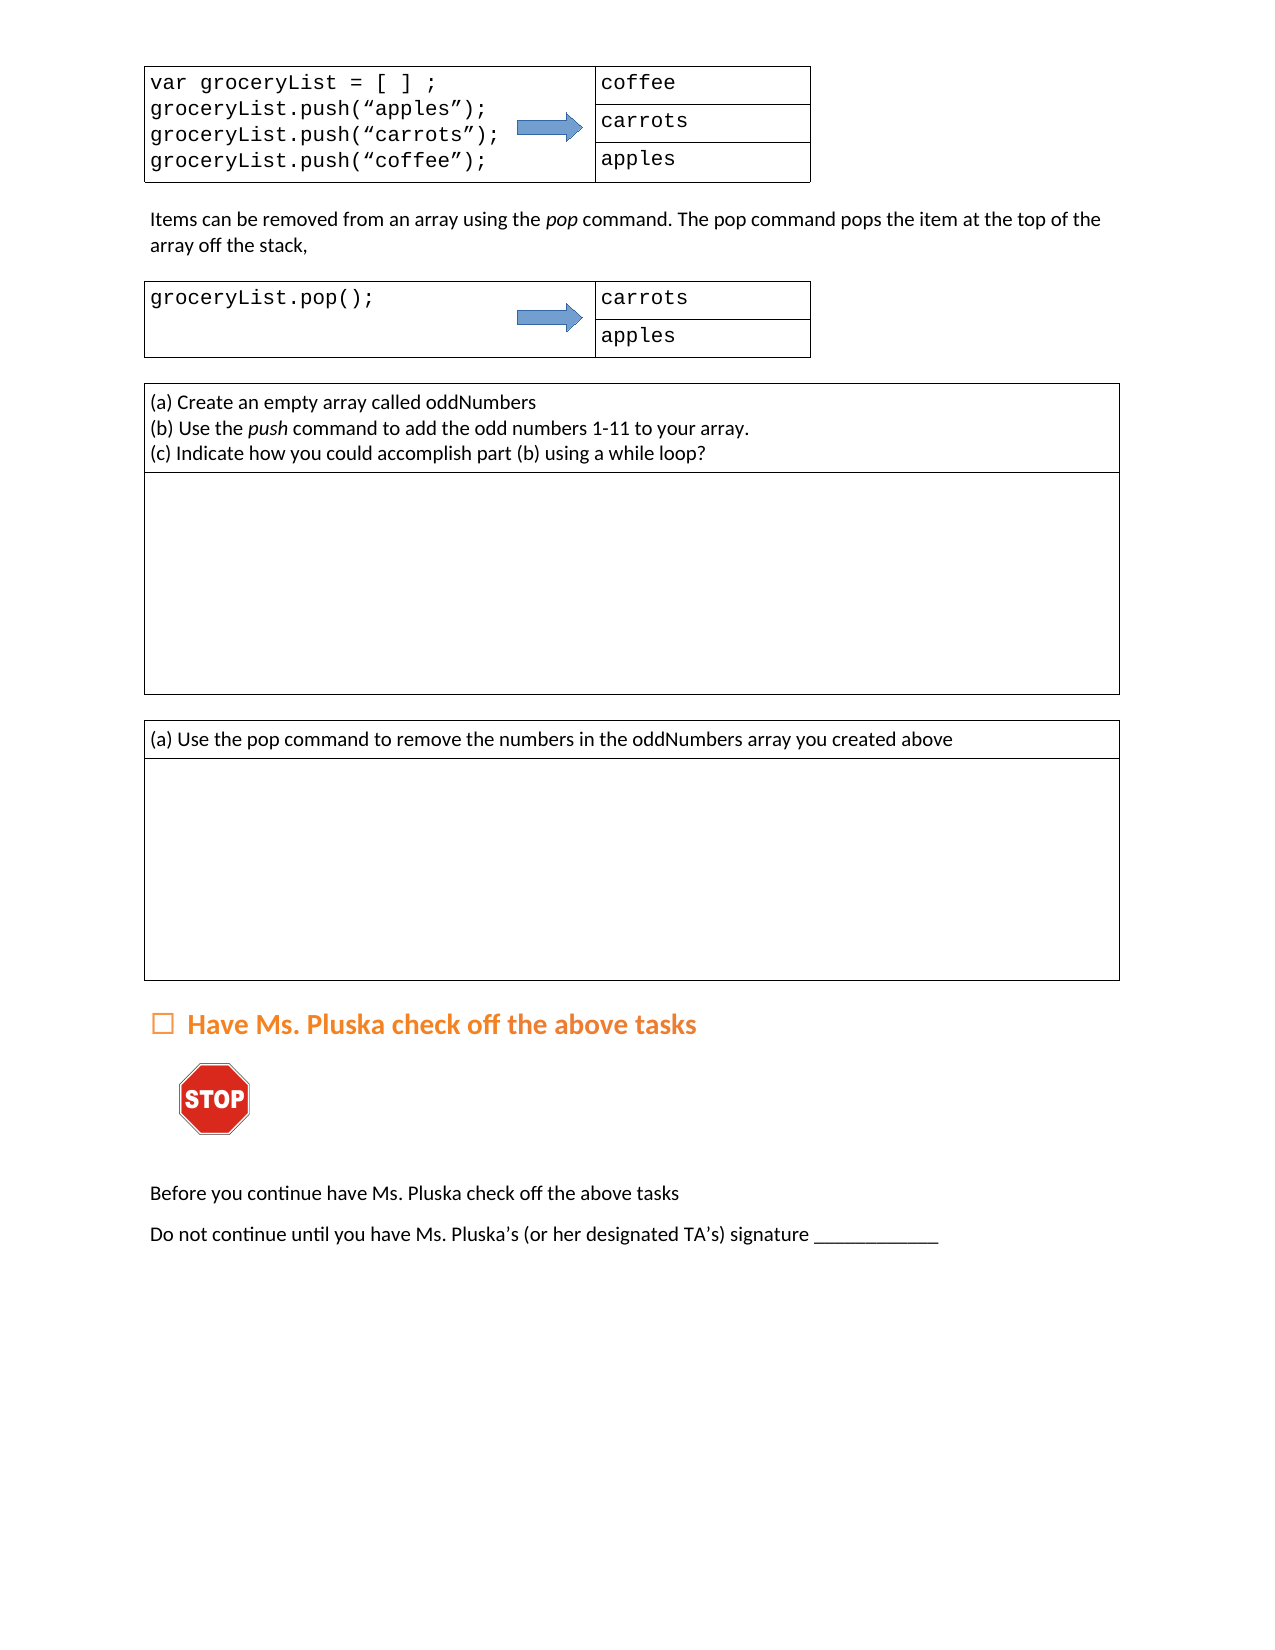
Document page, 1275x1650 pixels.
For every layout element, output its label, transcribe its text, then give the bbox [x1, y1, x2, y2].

table_header coffee [596, 67, 810, 104]
table_header groceryList.pop(); [145, 282, 595, 357]
table_cell apples [596, 320, 810, 357]
table_cell [145, 759, 1119, 980]
list Have Ms. Pluska check off the above tasks [150, 1006, 1125, 1042]
text Items can be removed from an array using the pop command. The pop command pops the item at the top of the array off the stack, [150, 206, 1125, 257]
picture [179, 1063, 250, 1135]
table_cell apples [596, 143, 810, 182]
table_cell carrots [596, 105, 810, 142]
text Do not continue until you have Ms. Pluska’s (or her designated TA’s) signature ____________ [150, 1222, 1125, 1247]
table_header (a) Create an empty array called oddNumbers (b) Use the push command to add the odd numbers 1-11 to your array. (c) Indicate how you could accomplish part (b) using a while loop? [145, 384, 1119, 471]
table_header var groceryList = [ ] ; groceryList.push(“apples”); groceryList.push(“carrots”); groceryList.push(“coffee”); [145, 67, 595, 182]
table_cell [145, 473, 1119, 694]
table_header (a) Use the pop command to remove the numbers in the oddNumbers array you created above [145, 721, 1119, 757]
table_header carrots [596, 282, 810, 319]
text Before you continue have Ms. Pluska check off the above tasks [150, 1181, 1125, 1206]
